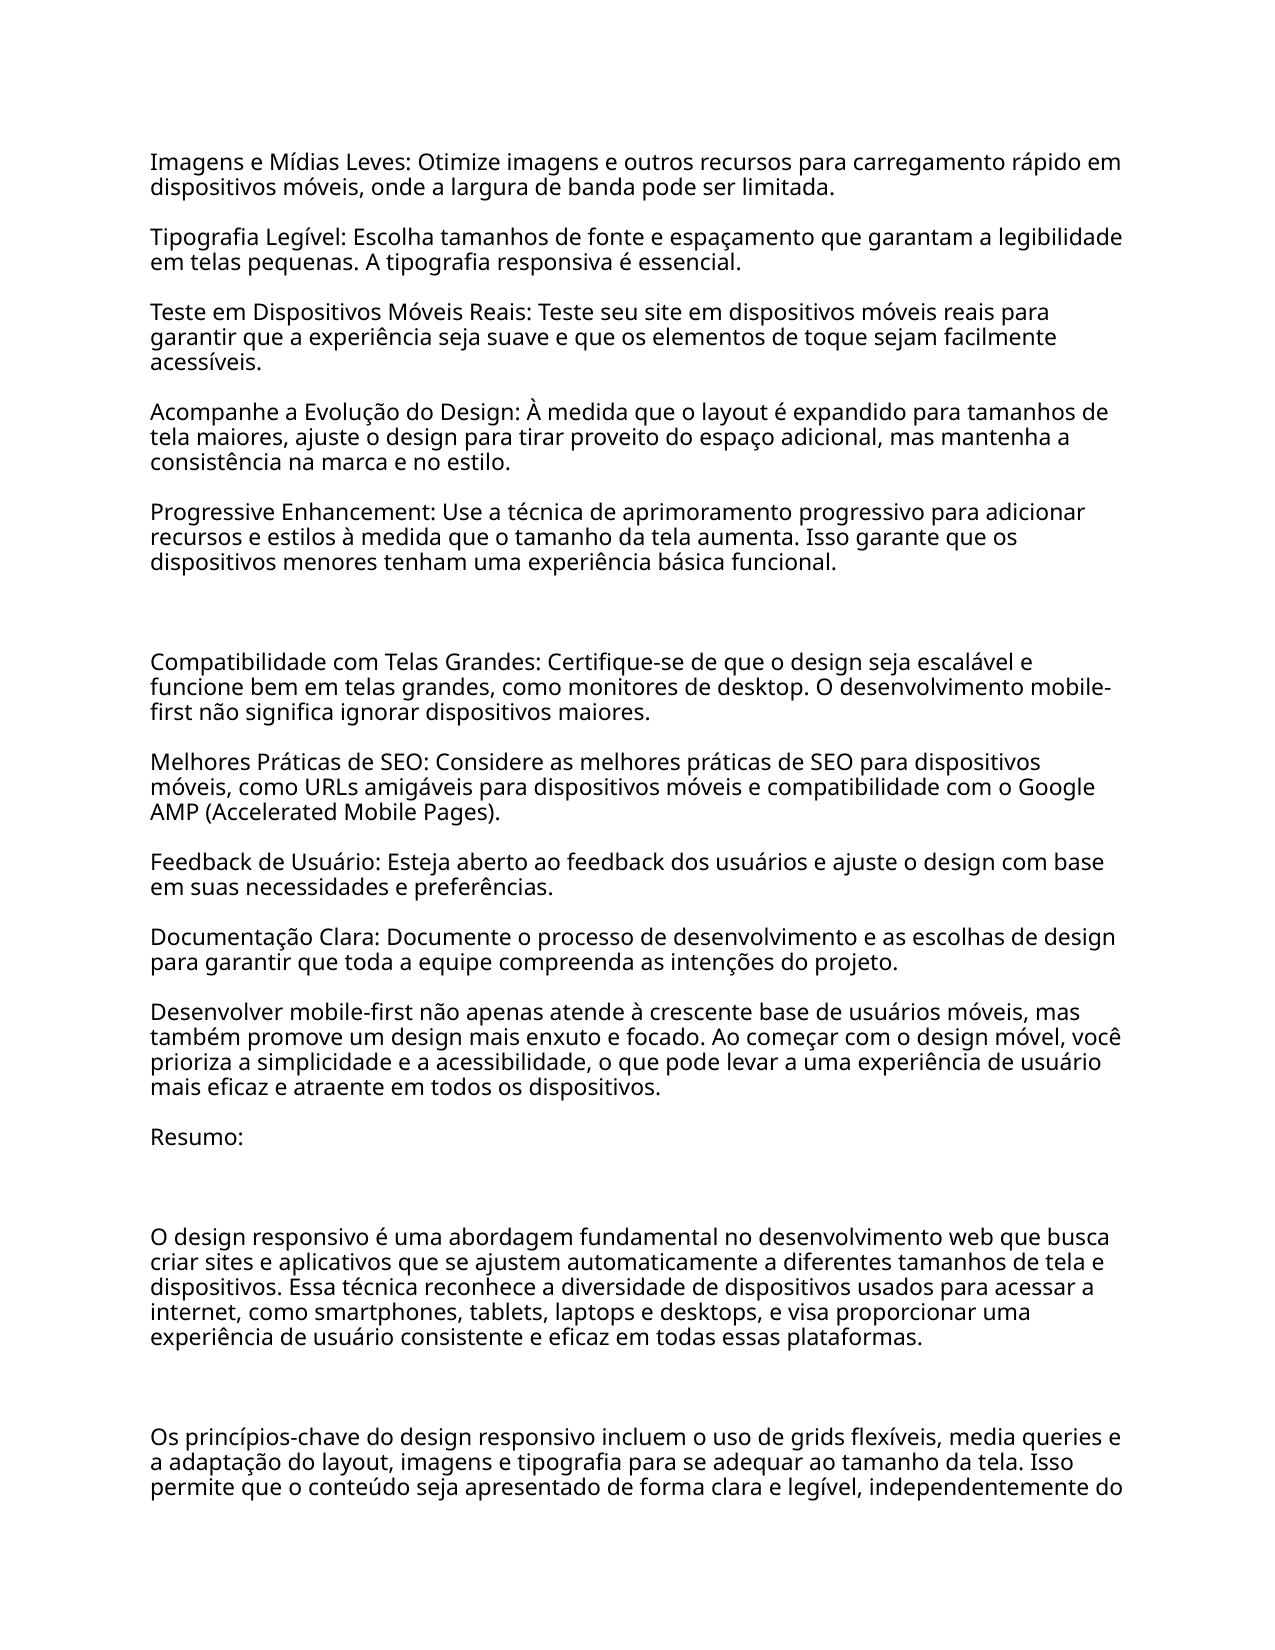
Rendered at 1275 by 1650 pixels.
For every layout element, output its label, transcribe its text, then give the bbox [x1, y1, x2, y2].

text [150, 1425, 1125, 1500]
text Desenvolver mobile-first não apenas atende à crescente base de usuários móveis, mas também promove um design mais enxuto e focado. Ao começar com o design móvel, você prioriza a simplicidade e a acessibilidade, o que pode levar a uma experiência de usuário mais eficaz e atraente em todos os dispositivos. [150, 1000, 1125, 1100]
text Acompanhe a Evolução do Design: À medida que o layout é expandido para tamanhos de tela maiores, ajuste o design para tirar proveito do espaço adicional, mas mantenha a consistência na marca e no estilo. [150, 400, 1125, 475]
text Progressive Enhancement: Use a técnica de aprimoramento progressivo para adicionar recursos e estilos à medida que o tamanho da tela aumenta. Isso garante que os dispositivos menores tenham uma experiência básica funcional. [150, 500, 1125, 575]
text Melhores Práticas de SEO: Considere as melhores práticas de SEO para dispositivos móveis, como URLs amigáveis para dispositivos móveis e compatibilidade com o Google AMP (Accelerated Mobile Pages). [150, 750, 1125, 825]
text Compatibilidade com Telas Grandes: Certifique-se de que o design seja escalável e funcione bem em telas grandes, como monitores de desktop. O desenvolvimento mobile-first não significa ignorar dispositivos maiores. [150, 650, 1125, 725]
text Imagens e Mídias Leves: Otimize imagens e outros recursos para carregamento rápido em dispositivos móveis, onde a largura de banda pode ser limitada. [150, 150, 1125, 200]
text O design responsivo é uma abordagem fundamental no desenvolvimento web que busca criar sites e aplicativos que se ajustem automaticamente a diferentes tamanhos de tela e dispositivos. Essa técnica reconhece a diversidade de dispositivos usados para acessar a internet, como smartphones, tablets, laptops e desktops, e visa proporcionar uma experiência de usuário consistente e eficaz em todas essas plataformas. [150, 1225, 1125, 1350]
text Resumo: [150, 1125, 1125, 1150]
text Teste em Dispositivos Móveis Reais: Teste seu site em dispositivos móveis reais para garantir que a experiência seja suave e que os elementos de toque sejam facilmente acessíveis. [150, 300, 1125, 375]
text Tipografia Legível: Escolha tamanhos de fonte e espaçamento que garantam a legibilidade em telas pequenas. A tipografia responsiva é essencial. [150, 225, 1125, 275]
text Feedback de Usuário: Esteja aberto ao feedback dos usuários e ajuste o design com base em suas necessidades e preferências. [150, 850, 1125, 900]
text Documentação Clara: Documente o processo de desenvolvimento e as escolhas de design para garantir que toda a equipe compreenda as intenções do projeto. [150, 925, 1125, 975]
